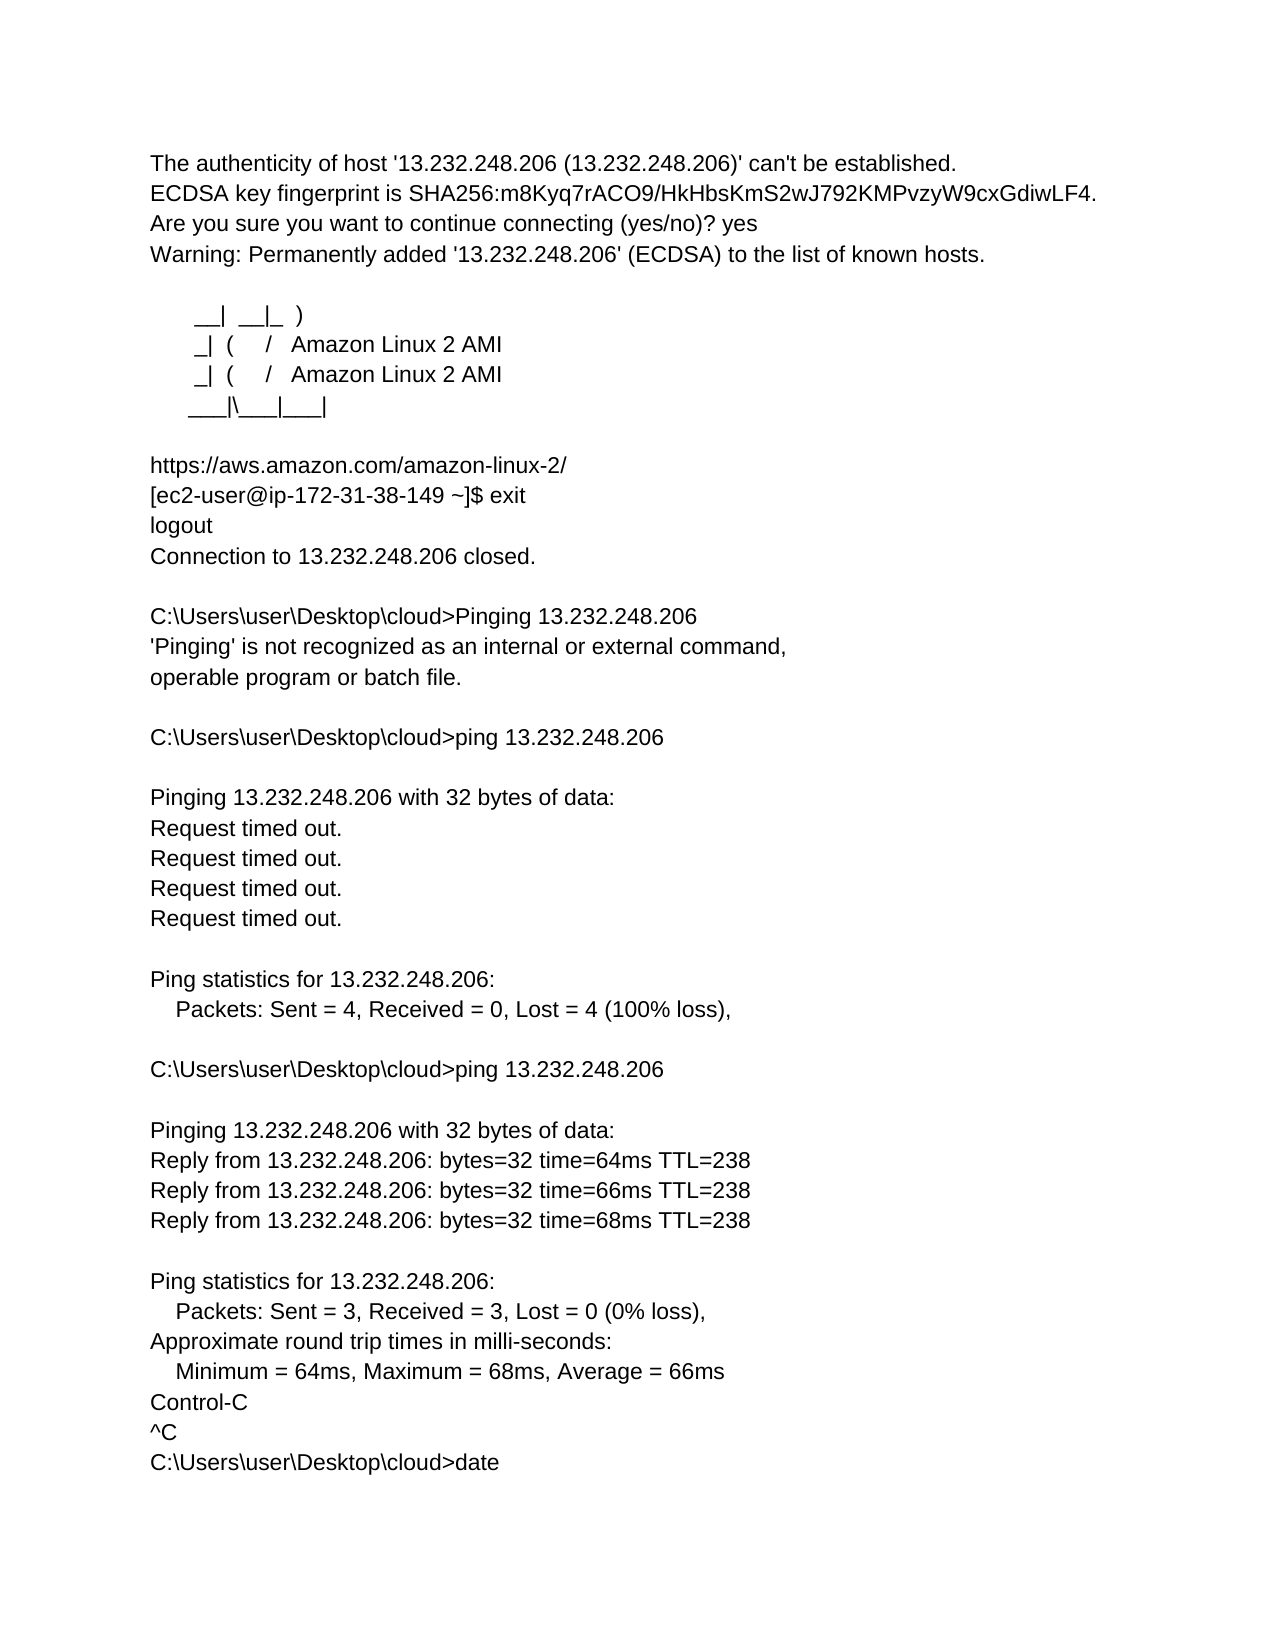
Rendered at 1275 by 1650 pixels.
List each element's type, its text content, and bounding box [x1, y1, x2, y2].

text logout [150, 512, 1125, 539]
text ^C [150, 1419, 1125, 1445]
text 'Pinging' is not recognized as an internal or external command, [150, 633, 1125, 660]
text Reply from 13.232.248.206: bytes=32 time=66ms TTL=238 [150, 1177, 1125, 1203]
text Request timed out. [150, 905, 1125, 932]
text Approximate round trip times in milli-seconds: [150, 1328, 1125, 1354]
text Request timed out. [150, 814, 1125, 841]
text Pinging 13.232.248.206 with 32 bytes of data: [150, 1117, 1125, 1143]
text [ec2-user@ip-172-31-38-149 ~]$ exit [150, 482, 1125, 509]
text _| ( / Amazon Linux 2 AMI [150, 361, 1125, 388]
text https://aws.amazon.com/amazon-linux-2/ [150, 452, 1125, 478]
text _| ( / Amazon Linux 2 AMI [150, 331, 1125, 358]
text ___|\___|___| [150, 392, 1125, 418]
text Reply from 13.232.248.206: bytes=32 time=64ms TTL=238 [150, 1147, 1125, 1173]
text Request timed out. [150, 845, 1125, 871]
text Request timed out. [150, 875, 1125, 901]
text Minimum = 64ms, Maximum = 68ms, Average = 66ms [150, 1358, 1125, 1385]
text Ping statistics for 13.232.248.206: [150, 966, 1125, 992]
text Control-C [150, 1388, 1125, 1415]
text C:\Users\user\Desktop\cloud>date [150, 1449, 1125, 1475]
text __| __|_ ) [150, 301, 1125, 327]
text The authenticity of host '13.232.248.206 (13.232.248.206)' can't be established. [150, 150, 1125, 176]
text Packets: Sent = 4, Received = 0, Lost = 4 (100% loss), [150, 996, 1125, 1022]
text Ping statistics for 13.232.248.206: [150, 1268, 1125, 1294]
text Warning: Permanently added '13.232.248.206' (ECDSA) to the list of known hosts. [150, 241, 1125, 267]
text ECDSA key fingerprint is SHA256:m8Kyq7rACO9/HkHbsKmS2wJ792KMPvzyW9cxGdiwLF4. [150, 180, 1125, 207]
text Reply from 13.232.248.206: bytes=32 time=68ms TTL=238 [150, 1207, 1125, 1234]
text C:\Users\user\Desktop\cloud>ping 13.232.248.206 [150, 1056, 1125, 1083]
text operable program or batch file. [150, 663, 1125, 690]
text Pinging 13.232.248.206 with 32 bytes of data: [150, 784, 1125, 811]
text C:\Users\user\Desktop\cloud>ping 13.232.248.206 [150, 724, 1125, 750]
text Packets: Sent = 3, Received = 3, Lost = 0 (0% loss), [150, 1298, 1125, 1324]
text Connection to 13.232.248.206 closed. [150, 543, 1125, 569]
text Are you sure you want to continue connecting (yes/no)? yes [150, 210, 1125, 237]
text C:\Users\user\Desktop\cloud>Pinging 13.232.248.206 [150, 603, 1125, 629]
